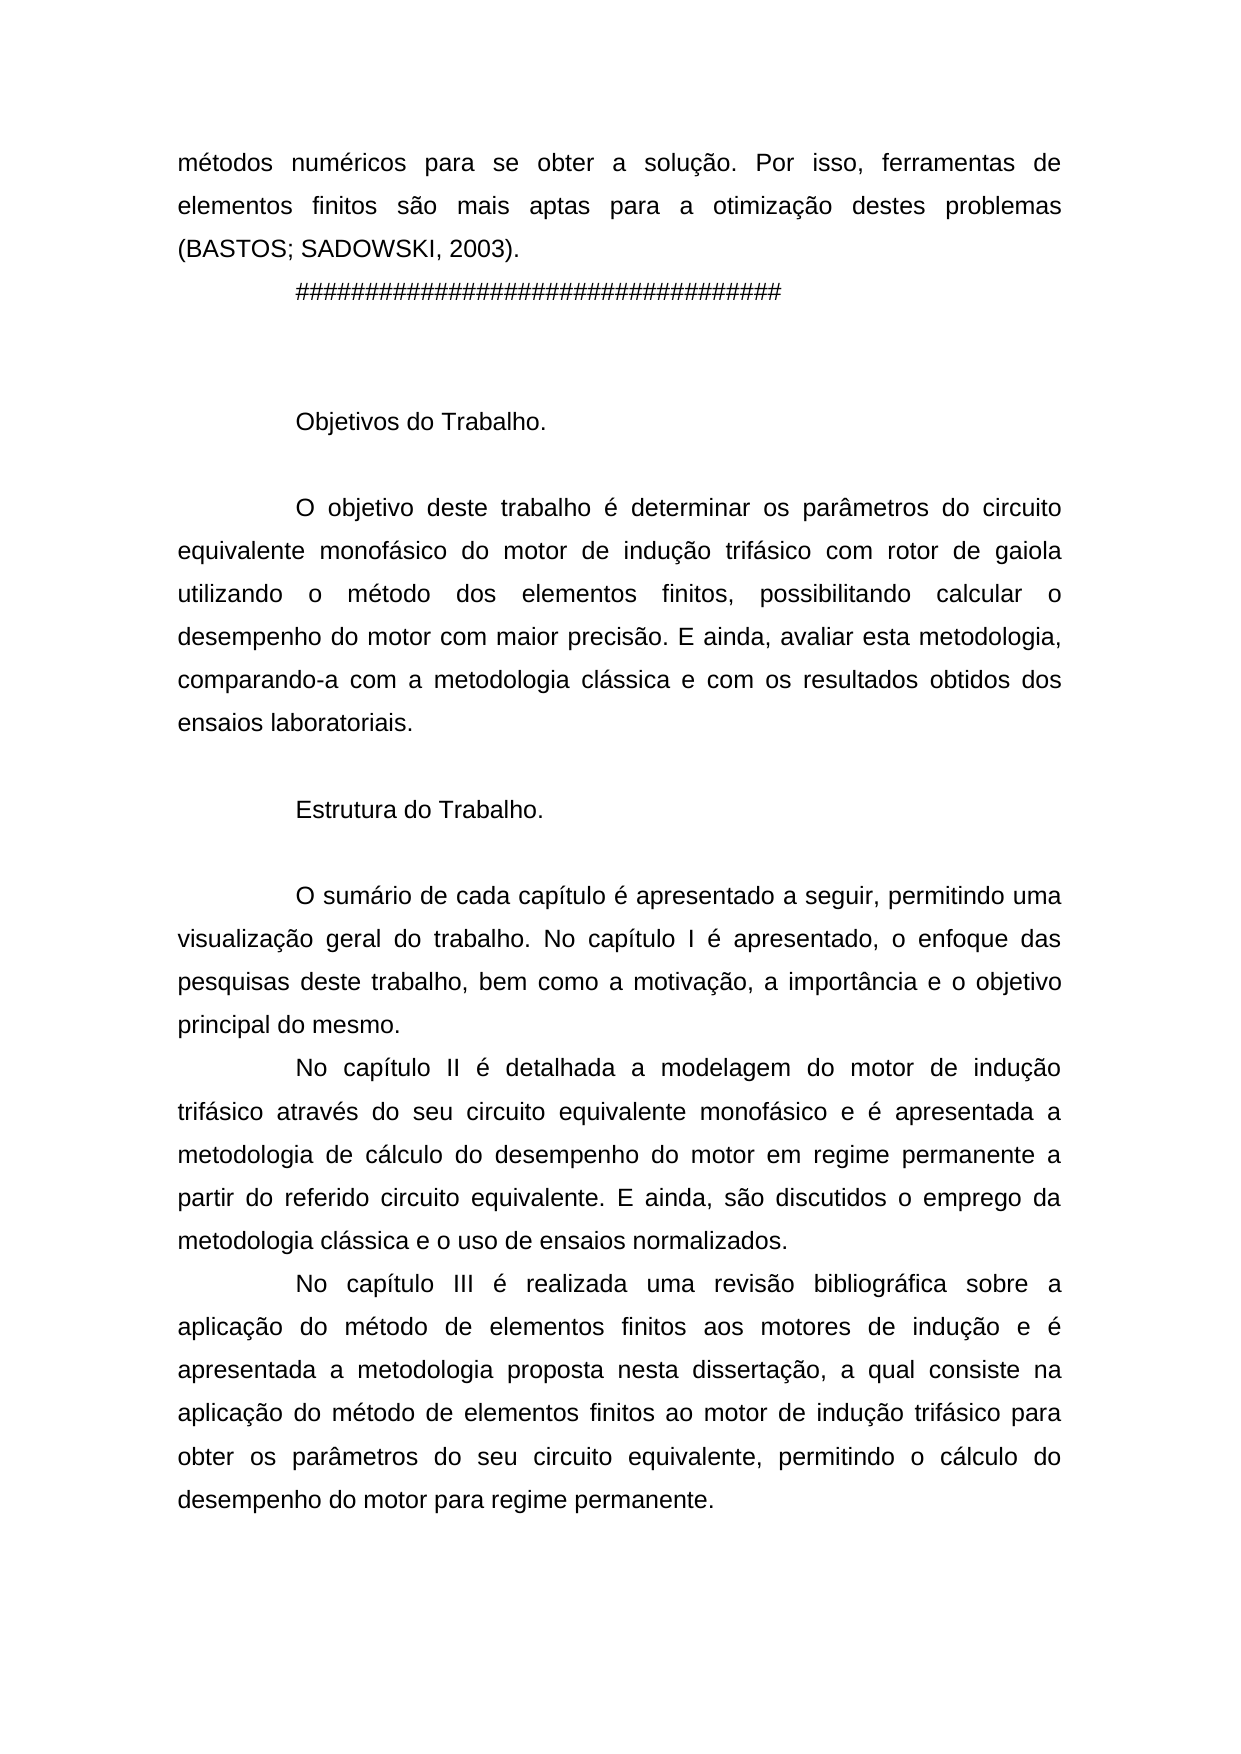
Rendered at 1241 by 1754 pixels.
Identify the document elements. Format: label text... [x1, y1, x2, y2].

text Estrutura do Trabalho. [177, 794, 1063, 823]
text ################################### [177, 277, 1063, 306]
text O objetivo deste trabalho é determinar os parâmetros do circuito equivalente monofásico do motor de indução trifásico com rotor de gaiola utilizando o método dos elementos finitos, possibilitando calcular o desempenho do motor com maior precisão. E ainda, avaliar esta metodologia, comparando-a com a metodologia clássica e com os resultados obtidos dos ensaios laboratoriais. [177, 493, 1063, 737]
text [177, 148, 1063, 263]
text Objetivos do Trabalho. [177, 406, 1063, 435]
text No capítulo II é detalhada a modelagem do motor de indução trifásico através do seu circuito equivalente monofásico e é apresentada a metodologia de cálculo do desempenho do motor em regime permanente a partir do referido circuito equivalente. E ainda, são discutidos o emprego da metodologia clássica e o uso de ensaios normalizados. [177, 1053, 1063, 1254]
text No capítulo III é realizada uma revisão bibliográfica sobre a aplicação do método de elementos finitos aos motores de indução e é apresentada a metodologia proposta nesta dissertação, a qual consiste na aplicação do método de elementos finitos ao motor de indução trifásico para obter os parâmetros do seu circuito equivalente, permitindo o cálculo do desempenho do motor para regime permanente. [177, 1269, 1063, 1513]
text O sumário de cada capítulo é apresentado a seguir, permitindo uma visualização geral do trabalho. No capítulo I é apresentado, o enfoque das pesquisas deste trabalho, bem como a motivação, a importância e o objetivo principal do mesmo. [177, 881, 1063, 1039]
